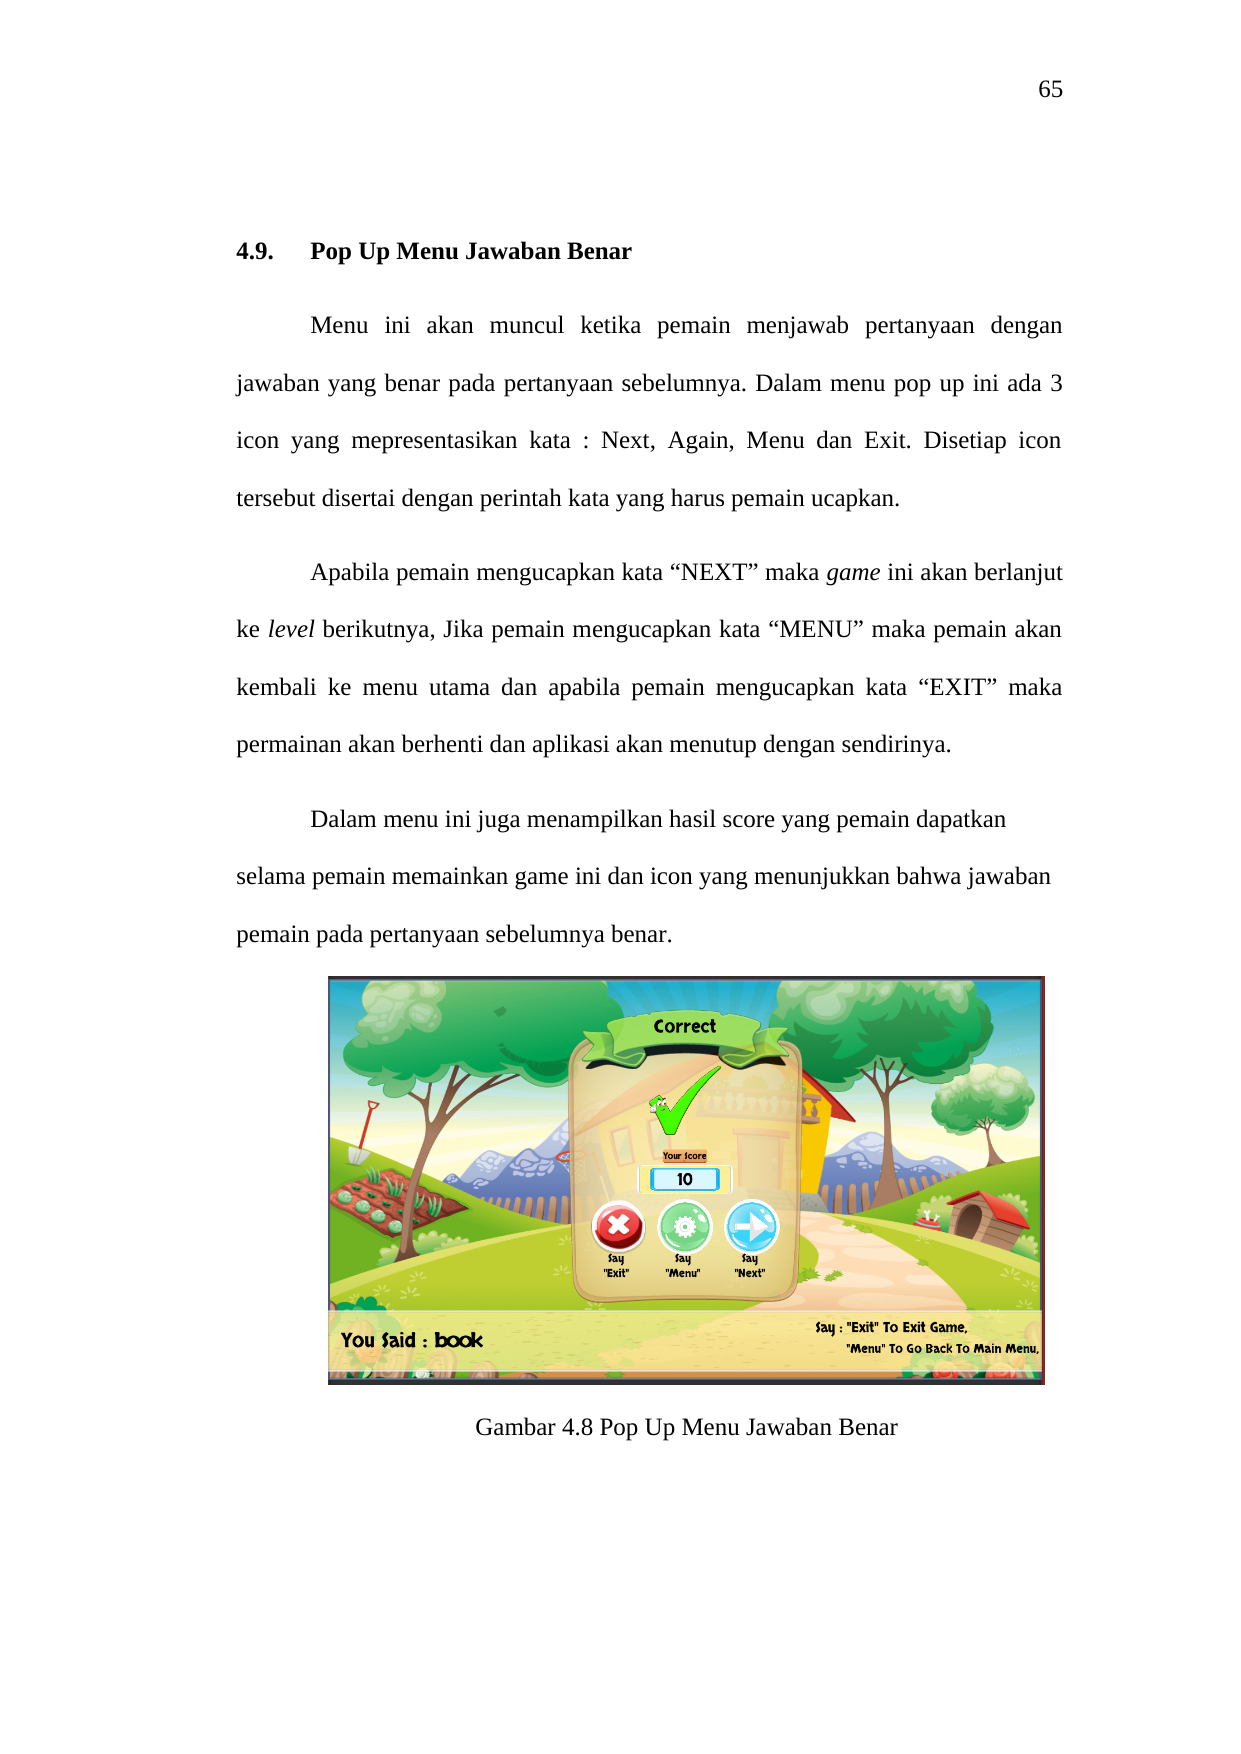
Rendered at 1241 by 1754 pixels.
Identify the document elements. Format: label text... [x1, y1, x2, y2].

text Apabila pemain mengucapkan kata “NEXT” maka game ini akan berlanjut ke level berikutnya, Jika pemain mengucapkan kata “MENU” maka pemain akan kembali ke menu utama dan apabila pemain mengucapkan kata “EXIT” maka permainan akan berhenti dan aplikasi akan menutup dengan sendirinya. [236, 557, 1063, 758]
list Pop Up Menu Jawaban Benar [236, 236, 1063, 265]
list Gambar 4.8 Pop Up Menu Jawaban Benar [310, 1412, 1063, 1441]
picture [328, 976, 1045, 1385]
text Menu ini akan muncul ketika pemain menjawab pertanyaan dengan jawaban yang benar pada pertanyaan sebelumnya. Dalam menu pop up ini ada 3 icon yang mepresentasikan kata : Next, Again, Menu dan Exit. Disetiap icon tersebut disertai dengan perintah kata yang harus pemain ucapkan. [236, 310, 1063, 512]
list Dalam menu ini juga menampilkan hasil score yang pemain dapatkan selama pemain memainkan game ini dan icon yang menunjukkan bahwa jawaban pemain pada pertanyaan sebelumnya benar. [236, 804, 1063, 947]
